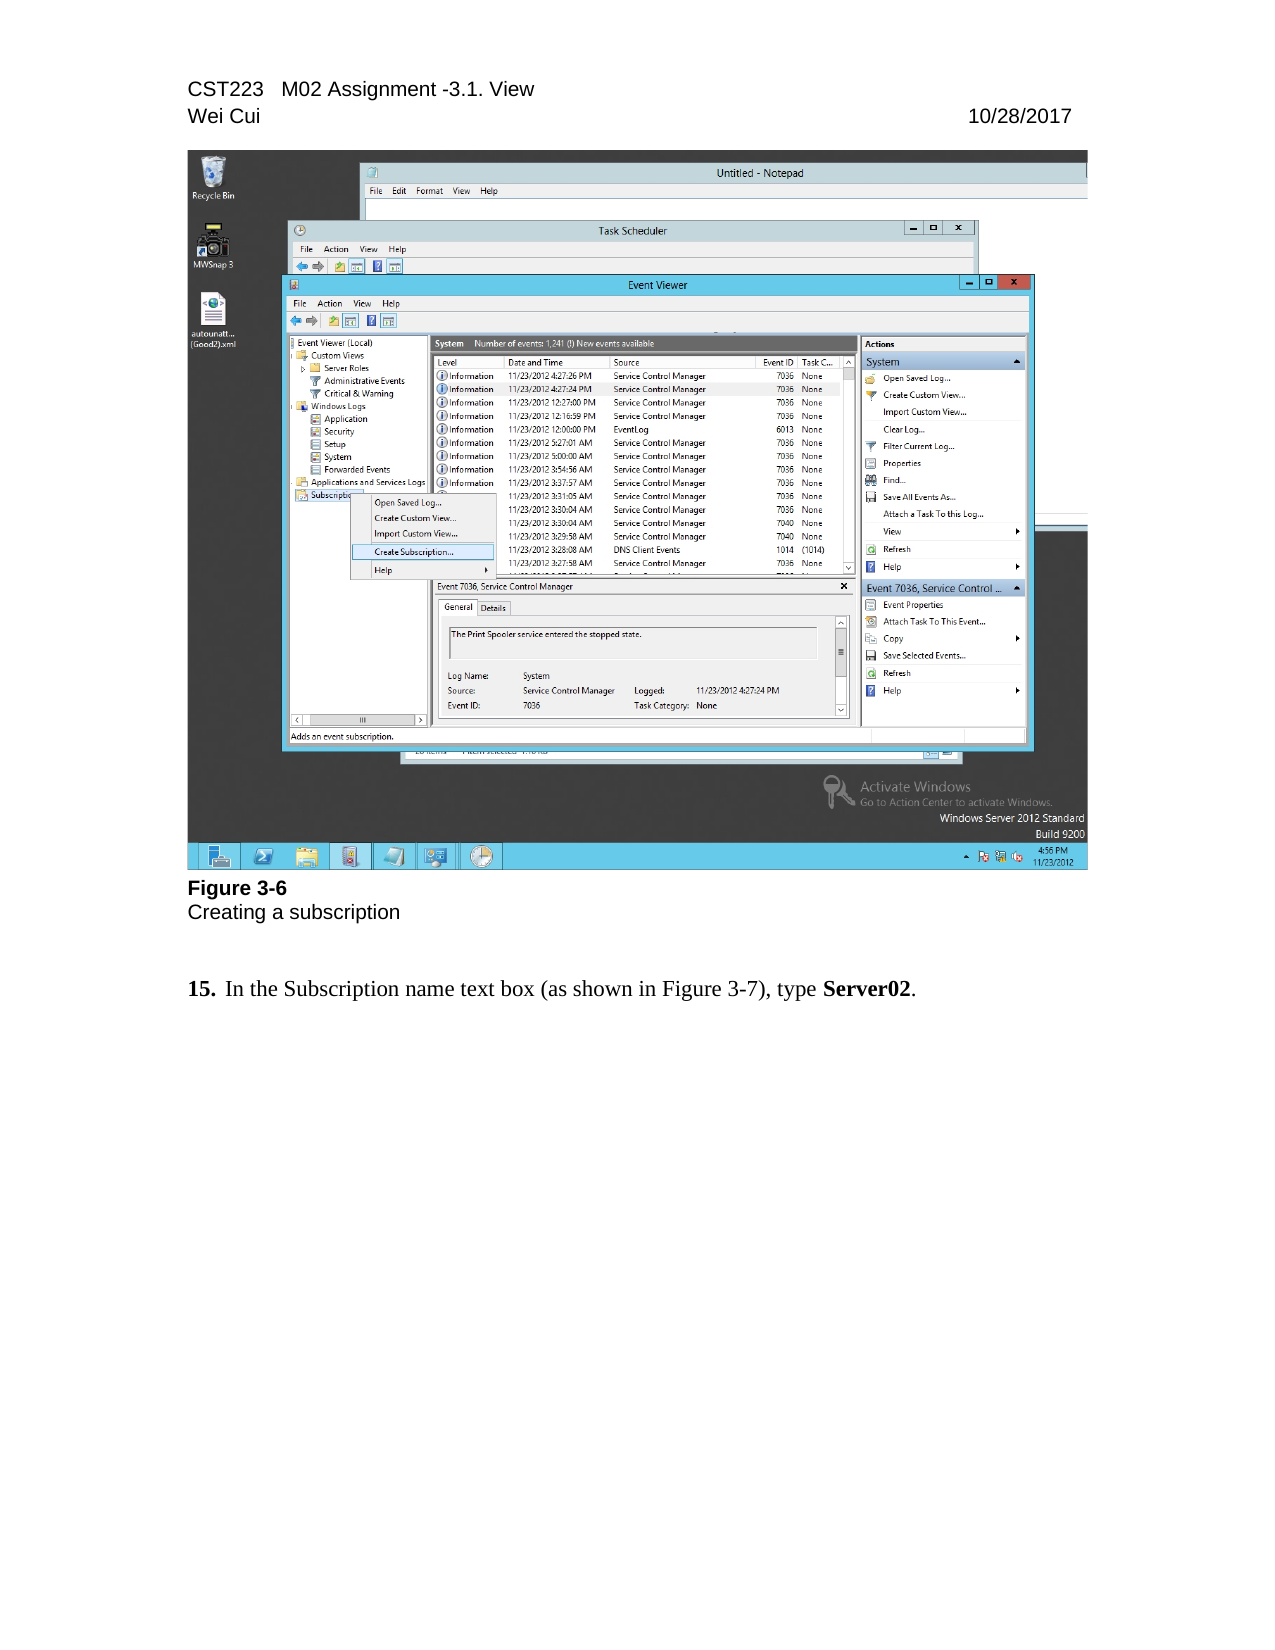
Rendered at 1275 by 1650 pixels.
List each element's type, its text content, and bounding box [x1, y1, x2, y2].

text 15. In the Subscription name text box (as shown in Figure 3-7), type Server02. [187, 976, 1022, 1002]
text Figure 3-6 [187, 876, 1087, 900]
picture [187, 150, 1088, 870]
text Creating a subscription [187, 900, 1087, 924]
